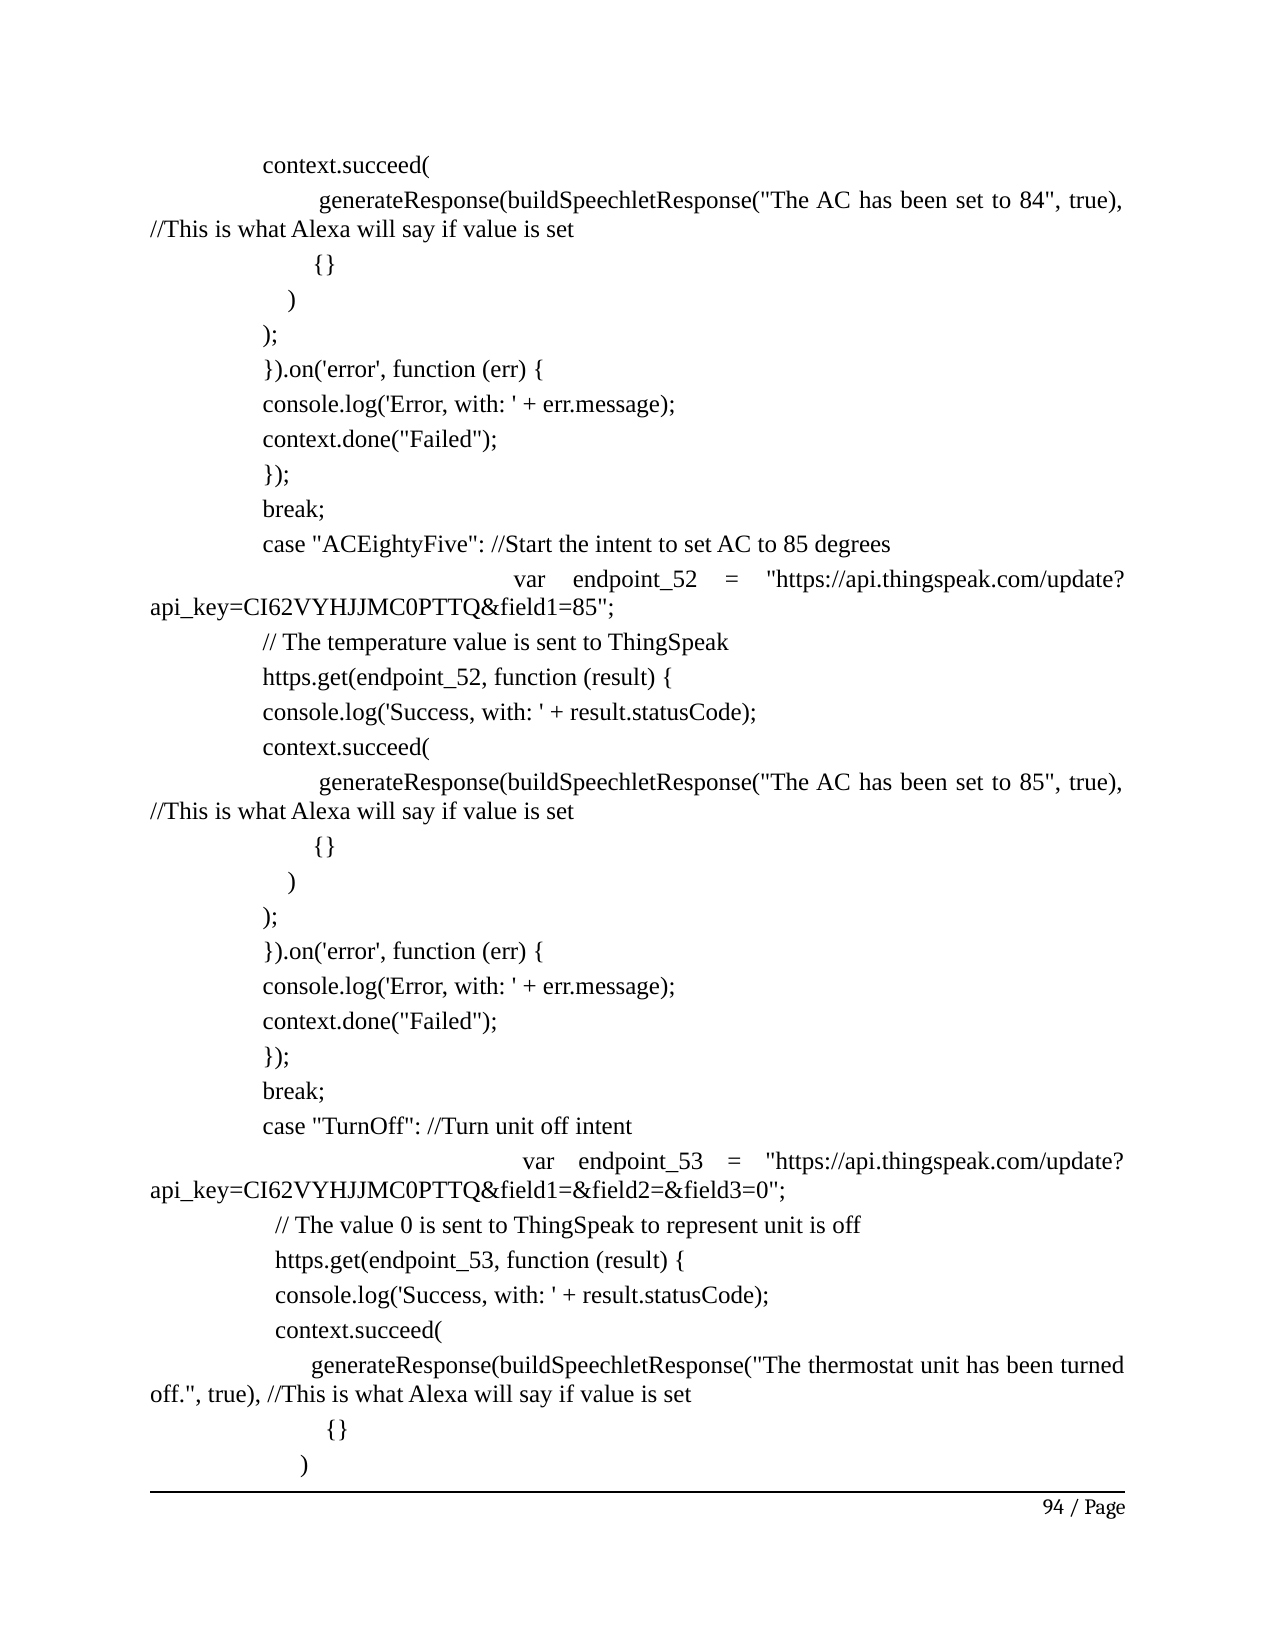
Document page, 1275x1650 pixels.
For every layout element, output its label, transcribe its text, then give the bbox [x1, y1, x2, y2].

text {} [150, 831, 1125, 860]
text break; [150, 1076, 1125, 1105]
text generateResponse(buildSpeechletResponse("The AC has been set to 84", true), //This is what Alexa will say if value is set [150, 185, 1125, 242]
text ) [150, 284, 1125, 312]
text case "ACEightyFive": //Start the intent to set AC to 85 degrees [150, 529, 1125, 557]
text break; [150, 494, 1125, 522]
text case "TurnOff": //Turn unit off intent [150, 1111, 1125, 1140]
text }); [150, 1041, 1125, 1070]
text context.succeed( [150, 732, 1125, 761]
text var endpoint_53 = "https://api.thingspeak.com/update?api_key=CI62VYHJJMC0PTTQ&field1=&field2=&field3=0"; [150, 1146, 1125, 1204]
text generateResponse(buildSpeechletResponse("The AC has been set to 85", true), //This is what Alexa will say if value is set [150, 767, 1125, 825]
text ) [150, 1449, 1125, 1477]
text }).on('error', function (err) { [150, 354, 1125, 382]
text // The temperature value is sent to ThingSpeak [150, 627, 1125, 656]
text console.log('Error, with: ' + err.message); [150, 389, 1125, 417]
text ); [150, 901, 1125, 930]
text console.log('Success, with: ' + result.statusCode); [150, 697, 1125, 726]
text console.log('Error, with: ' + err.message); [150, 971, 1125, 1000]
text {} [150, 1414, 1125, 1442]
text context.succeed( [150, 150, 1125, 179]
text ) [150, 866, 1125, 895]
text context.done("Failed"); [150, 424, 1125, 452]
text console.log('Success, with: ' + result.statusCode); [150, 1280, 1125, 1309]
text https.get(endpoint_53, function (result) { [150, 1245, 1125, 1274]
text }).on('error', function (err) { [150, 936, 1125, 965]
text var endpoint_52 = "https://api.thingspeak.com/update?api_key=CI62VYHJJMC0PTTQ&field1=85"; [150, 564, 1125, 621]
text // The value 0 is sent to ThingSpeak to represent unit is off [150, 1210, 1125, 1239]
text context.succeed( [150, 1315, 1125, 1344]
text generateResponse(buildSpeechletResponse("The thermostat unit has been turned off.", true), //This is what Alexa will say if value is set [150, 1350, 1125, 1407]
text ); [150, 319, 1125, 347]
text https.get(endpoint_52, function (result) { [150, 662, 1125, 691]
text context.done("Failed"); [150, 1006, 1125, 1035]
text {} [150, 249, 1125, 277]
text }); [150, 459, 1125, 487]
